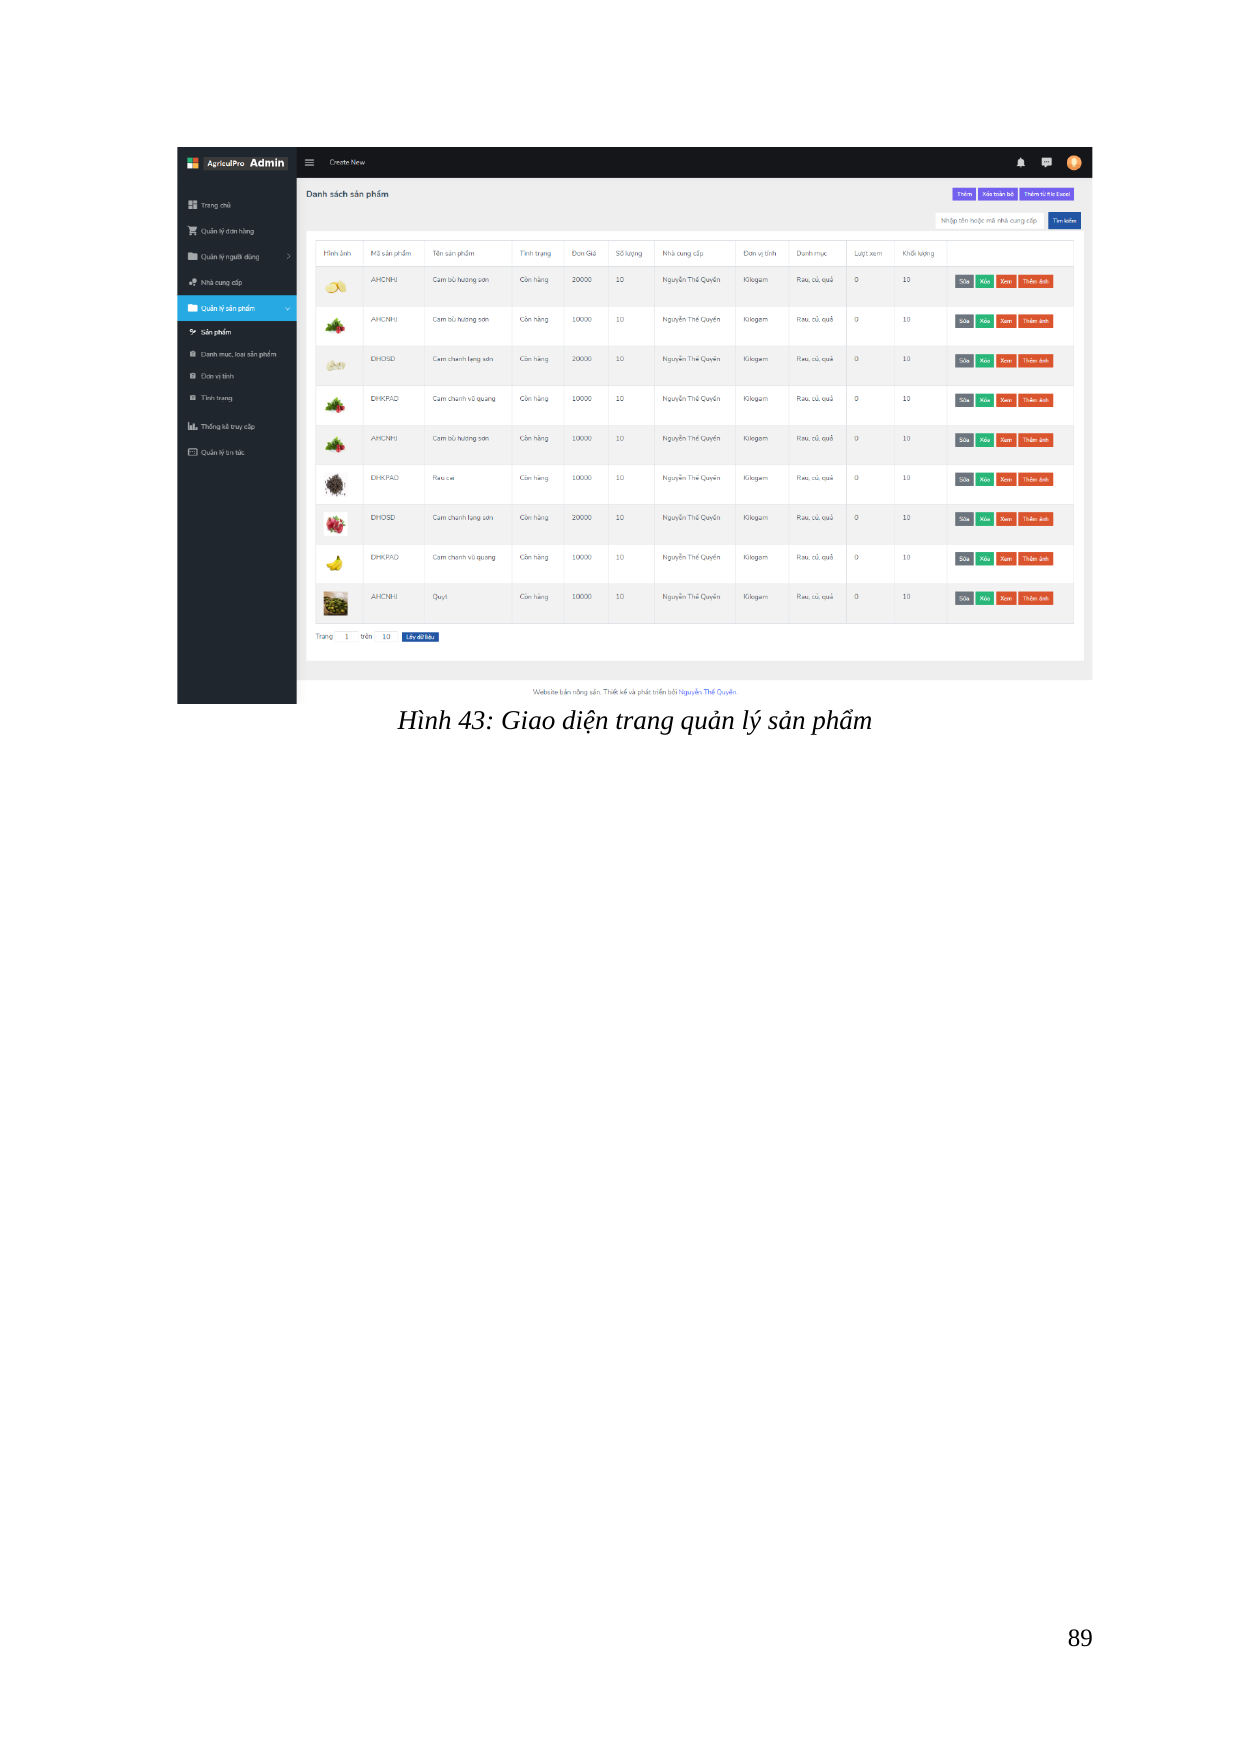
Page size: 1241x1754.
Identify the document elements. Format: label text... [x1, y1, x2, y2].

picture [177, 147, 1093, 704]
text Hình 43: Giao diện trang quản lý sản phẩm [177, 704, 1092, 735]
